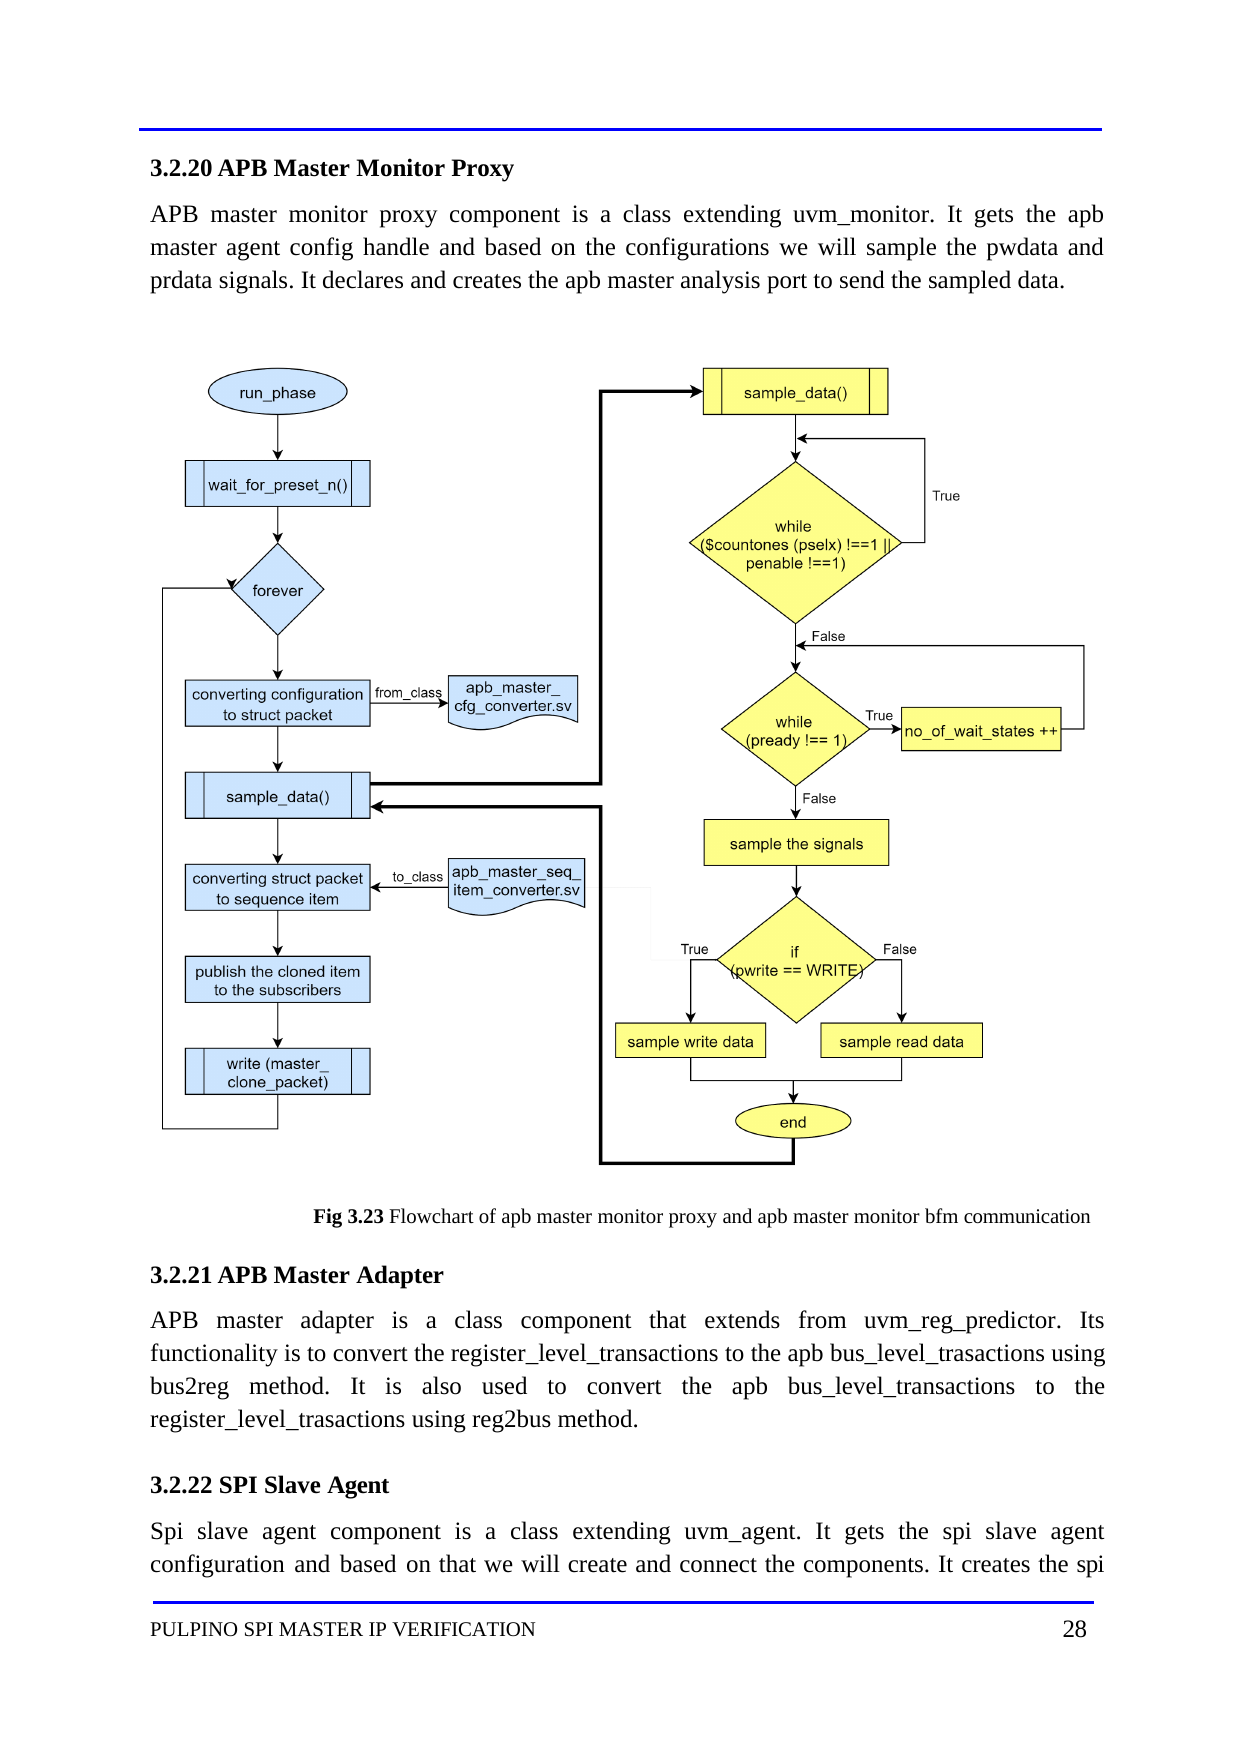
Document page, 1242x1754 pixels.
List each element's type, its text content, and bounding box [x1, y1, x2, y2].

text APB master adapter is a class component that extends from uvm_reg_predictor. Its functionality is to convert the register_level_transactions to the apb bus_level_trasactions using bus2reg method. It is also used to convert the apb bus_level_transactions to the register_level_trasactions using reg2bus method. [150, 1305, 1106, 1433]
picture [153, 367, 1093, 1169]
subtitle APB Master Monitor Proxy [150, 153, 1142, 182]
text Fig 3.23 Flowchart of apb master monitor proxy and apb master monitor bfm communication [313, 1204, 1142, 1228]
subtitle APB Master Adapter [150, 1260, 1142, 1288]
text Spi slave agent component is a class extending uvm_agent. It gets the spi slave agent configuration and based on that we will create and connect the components. It creates the spi [150, 1516, 1106, 1578]
text APB master monitor proxy component is a class extending uvm_monitor. It gets the apb master agent config handle and based on the configurations we will sample the pwdata and prdata signals. It declares and creates the apb master analysis port to send the sampled data. [150, 199, 1105, 293]
subtitle SPI Slave Agent [150, 1471, 1142, 1499]
